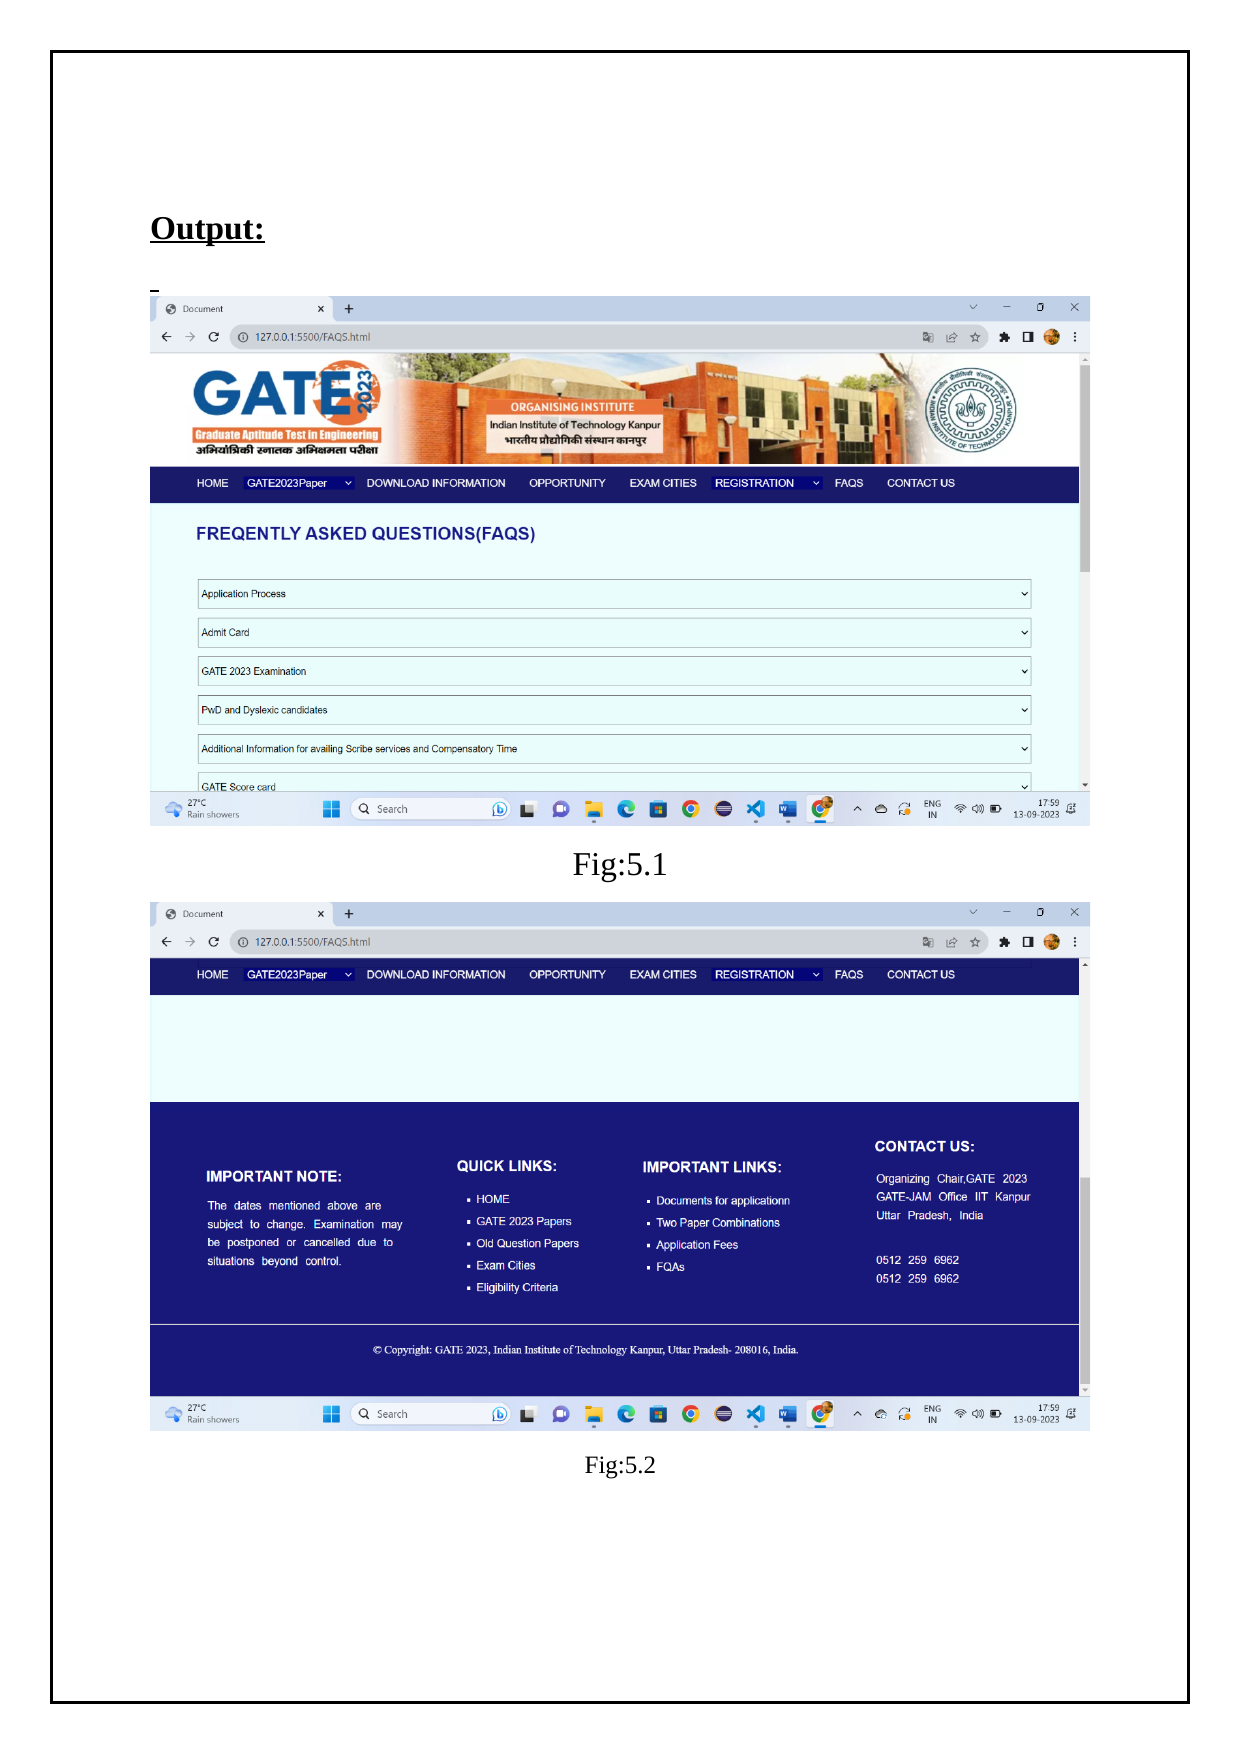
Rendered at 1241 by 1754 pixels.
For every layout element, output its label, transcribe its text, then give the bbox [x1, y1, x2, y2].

text Fig:5.1 [150, 844, 1090, 882]
text Fig:5.2 [150, 1450, 1090, 1478]
picture [150, 902, 1091, 1431]
picture [150, 296, 1091, 826]
text Output: [150, 208, 1090, 246]
